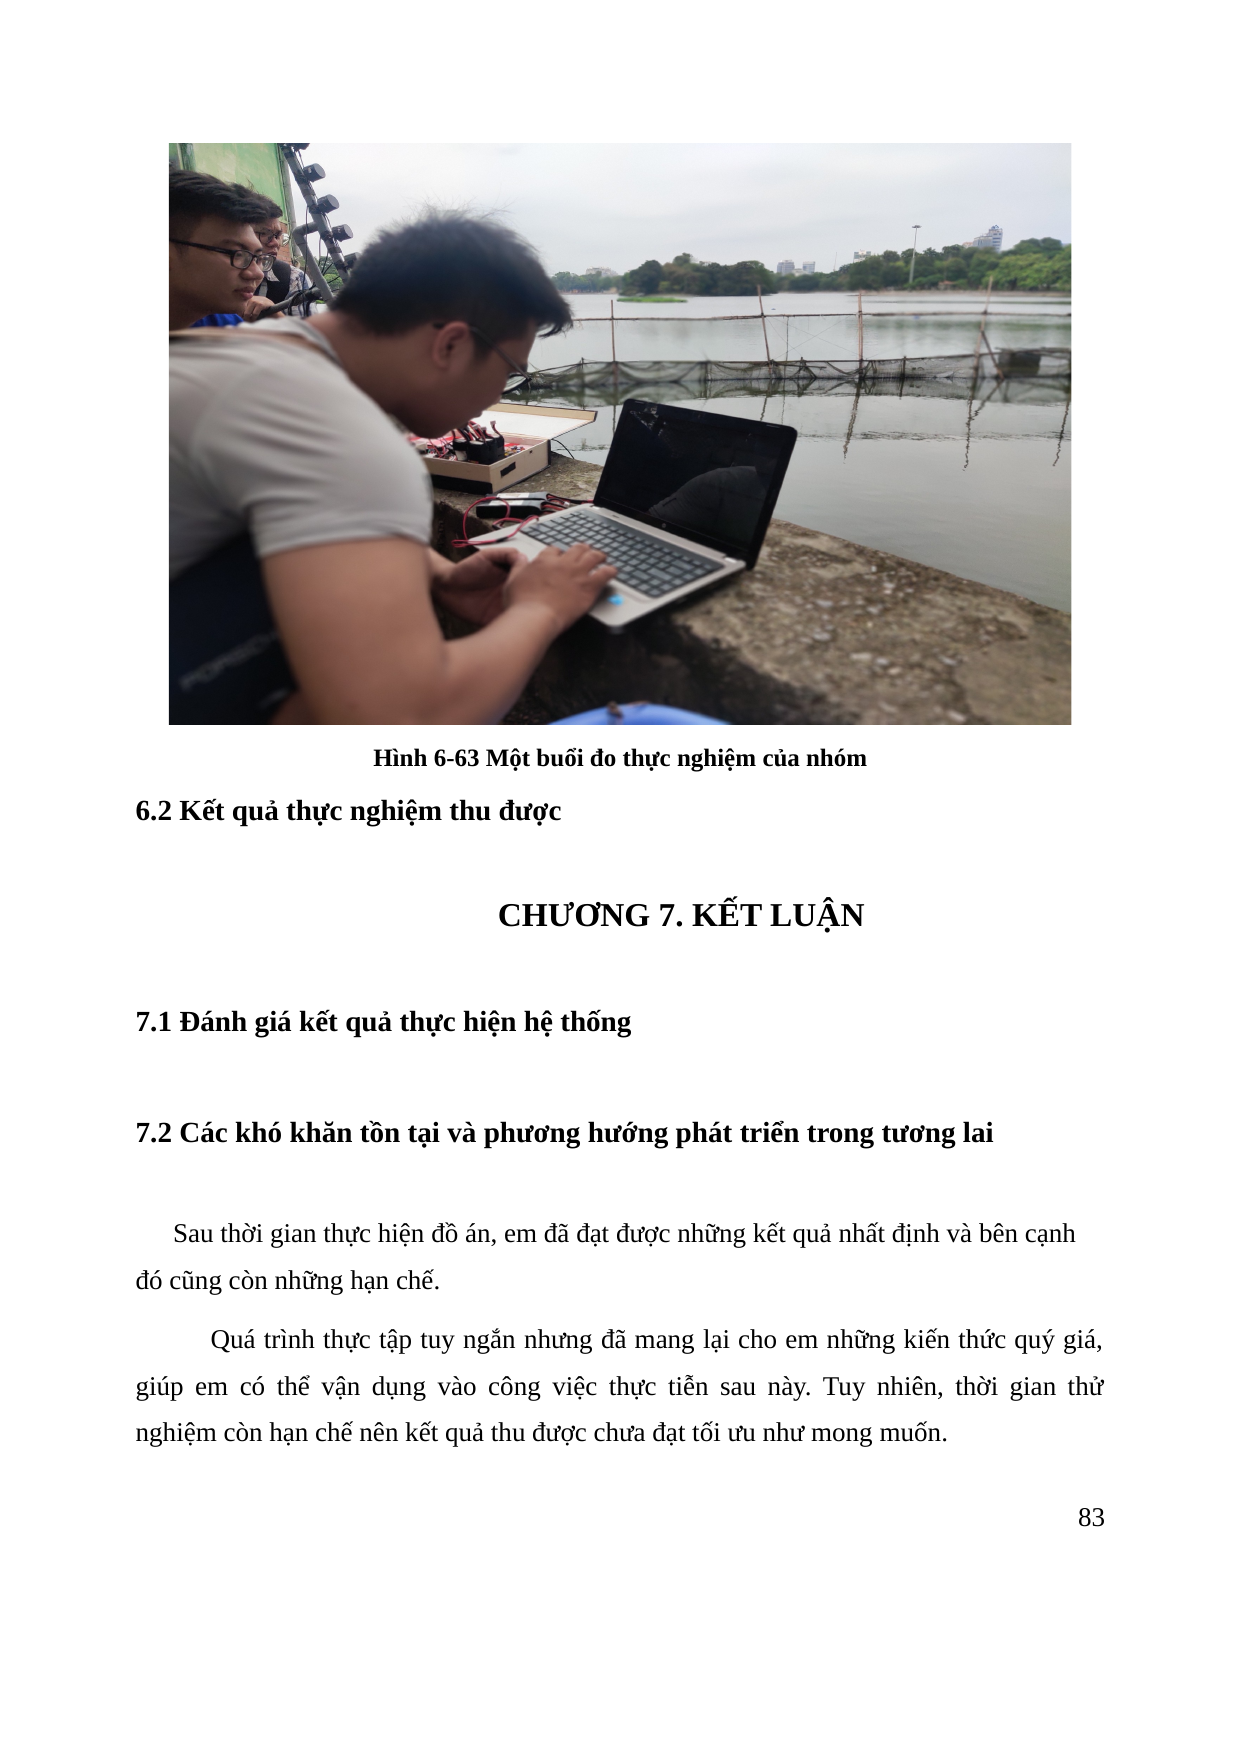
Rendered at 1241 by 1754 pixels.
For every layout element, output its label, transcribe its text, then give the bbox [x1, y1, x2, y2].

subtitle Kết quả thực nghiệm thu được [135, 793, 1105, 826]
picture [168, 143, 1072, 725]
text Sau thời gian thực hiện đồ án, em đã đạt được những kết quả nhất định và bên cạnh đó cũng còn những hạn chế. [135, 1217, 1105, 1295]
subtitle KẾT LUẬN [257, 895, 1105, 934]
subtitle Các khó khăn tồn tại và phương hướng phát triển trong tương lai [135, 1115, 1105, 1148]
text Quá trình thực tập tuy ngắn nhưng đã mang lại cho em những kiến thức quý giá, giúp em có thể vận dụng vào công việc thực tiễn sau này. Tuy nhiên, thời gian thử nghiệm còn hạn chế nên kết quả thu được chưa đạt tối ưu như mong muốn. [135, 1323, 1105, 1447]
subtitle Đánh giá kết quả thực hiện hệ thống [135, 1004, 1105, 1037]
